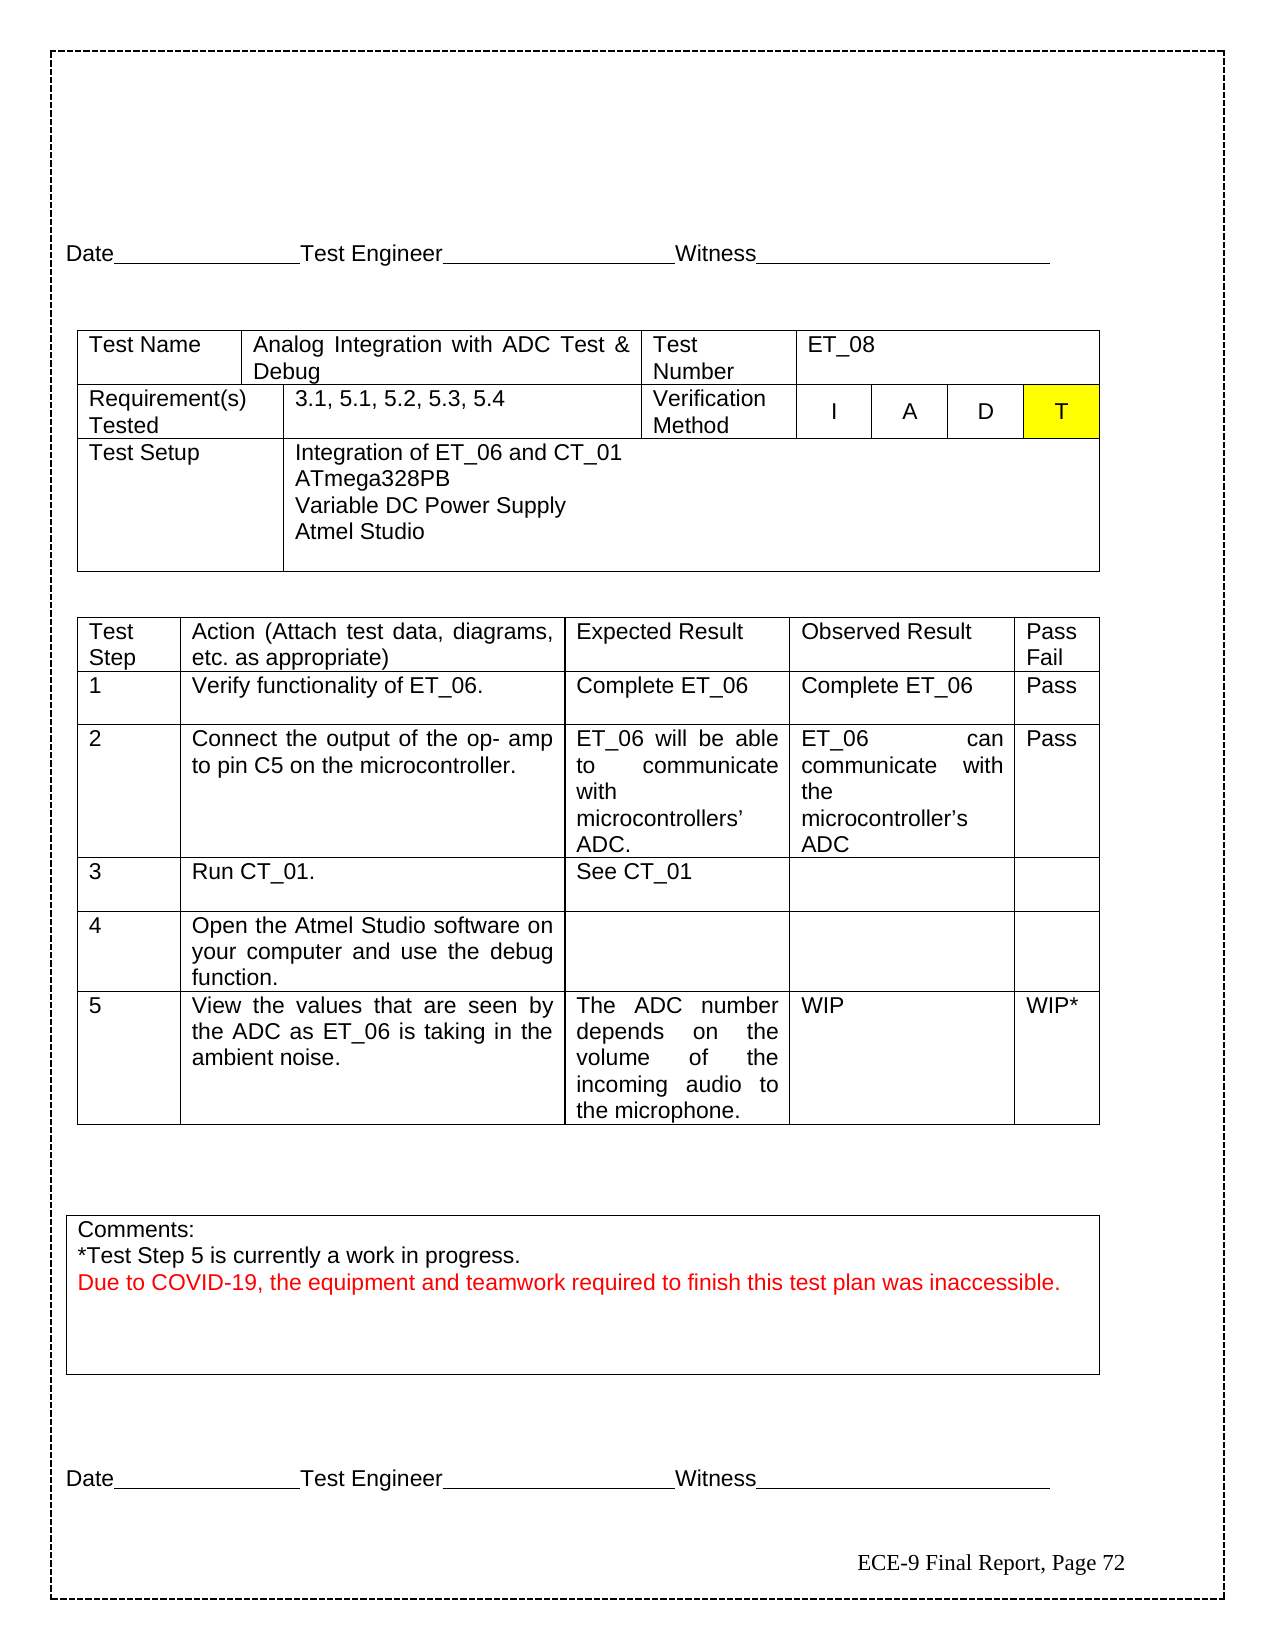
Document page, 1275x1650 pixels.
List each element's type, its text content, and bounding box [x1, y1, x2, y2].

table_header Test Name [78, 331, 241, 384]
table_cell [1015, 858, 1099, 911]
table_cell View the values that are seen by the ADC as ET_06 is taking in the ambient noise. [181, 992, 564, 1123]
table_cell 5 [78, 992, 180, 1123]
table_cell [790, 858, 1014, 911]
table_cell Verification Method [642, 385, 796, 438]
table_cell Pass [1015, 672, 1099, 724]
table_cell A [872, 385, 947, 438]
text Date Test Engineer Witness [66, 240, 1125, 267]
table_cell [790, 912, 1014, 991]
table_header Pass Fail [1015, 618, 1099, 671]
table_cell T [1024, 385, 1099, 438]
table_cell 3 [78, 858, 180, 911]
table_cell 1 [78, 672, 180, 724]
table_cell Requirement(s) Tested [78, 385, 283, 438]
table_cell ET_06 can communicate with the microcontroller’s ADC [790, 725, 1014, 857]
table_cell Complete ET_06 [790, 672, 1014, 724]
table_cell D [948, 385, 1023, 438]
table_cell Verify functionality of ET_06. [181, 672, 564, 724]
table_cell WIP [790, 992, 1014, 1123]
table_cell 2 [78, 725, 180, 857]
table_cell Complete ET_06 [566, 672, 789, 724]
table_header Analog Integration with ADC Test & Debug [242, 331, 641, 384]
table_cell Integration of ET_06 and CT_01 ATmega328PB Variable DC Power Supply Atmel Studio [284, 439, 1099, 571]
table_header Observed Result [790, 618, 1014, 671]
table_cell Test Setup [78, 439, 283, 571]
table_cell The ADC number depends on the volume of the incoming audio to the microphone. [566, 992, 789, 1123]
table_cell 4 [78, 912, 180, 991]
table_cell Connect the output of the op- amp to pin C5 on the microcontroller. [181, 725, 564, 857]
table_header Expected Result [566, 618, 789, 671]
table_header Comments: *Test Step 5 is currently a work in progress. Due to COVID-19, the equipment and teamwork required to finish this test plan was inaccessible. [67, 1216, 1099, 1374]
table_cell 3.1, 5.1, 5.2, 5.3, 5.4 [284, 385, 641, 438]
table_header Test Number [642, 331, 796, 384]
table_cell Run CT_01. [181, 858, 564, 911]
table_header ET_08 [797, 331, 1099, 384]
table_cell ET_06 will be able to communicate with microcontrollers’ ADC. [566, 725, 789, 857]
table_header Action (Attach test data, diagrams, etc. as appropriate) [181, 618, 564, 671]
table_cell Pass [1015, 725, 1099, 857]
table_cell Open the Atmel Studio software on your computer and use the debug function. [181, 912, 564, 991]
table_cell I [797, 385, 871, 438]
table_cell WIP* [1015, 992, 1099, 1123]
text Date Test Engineer Witness [66, 1465, 1125, 1491]
table_cell [566, 912, 789, 991]
table_header Test Step [78, 618, 180, 671]
table_cell [1015, 912, 1099, 991]
table_cell See CT_01 [566, 858, 789, 911]
